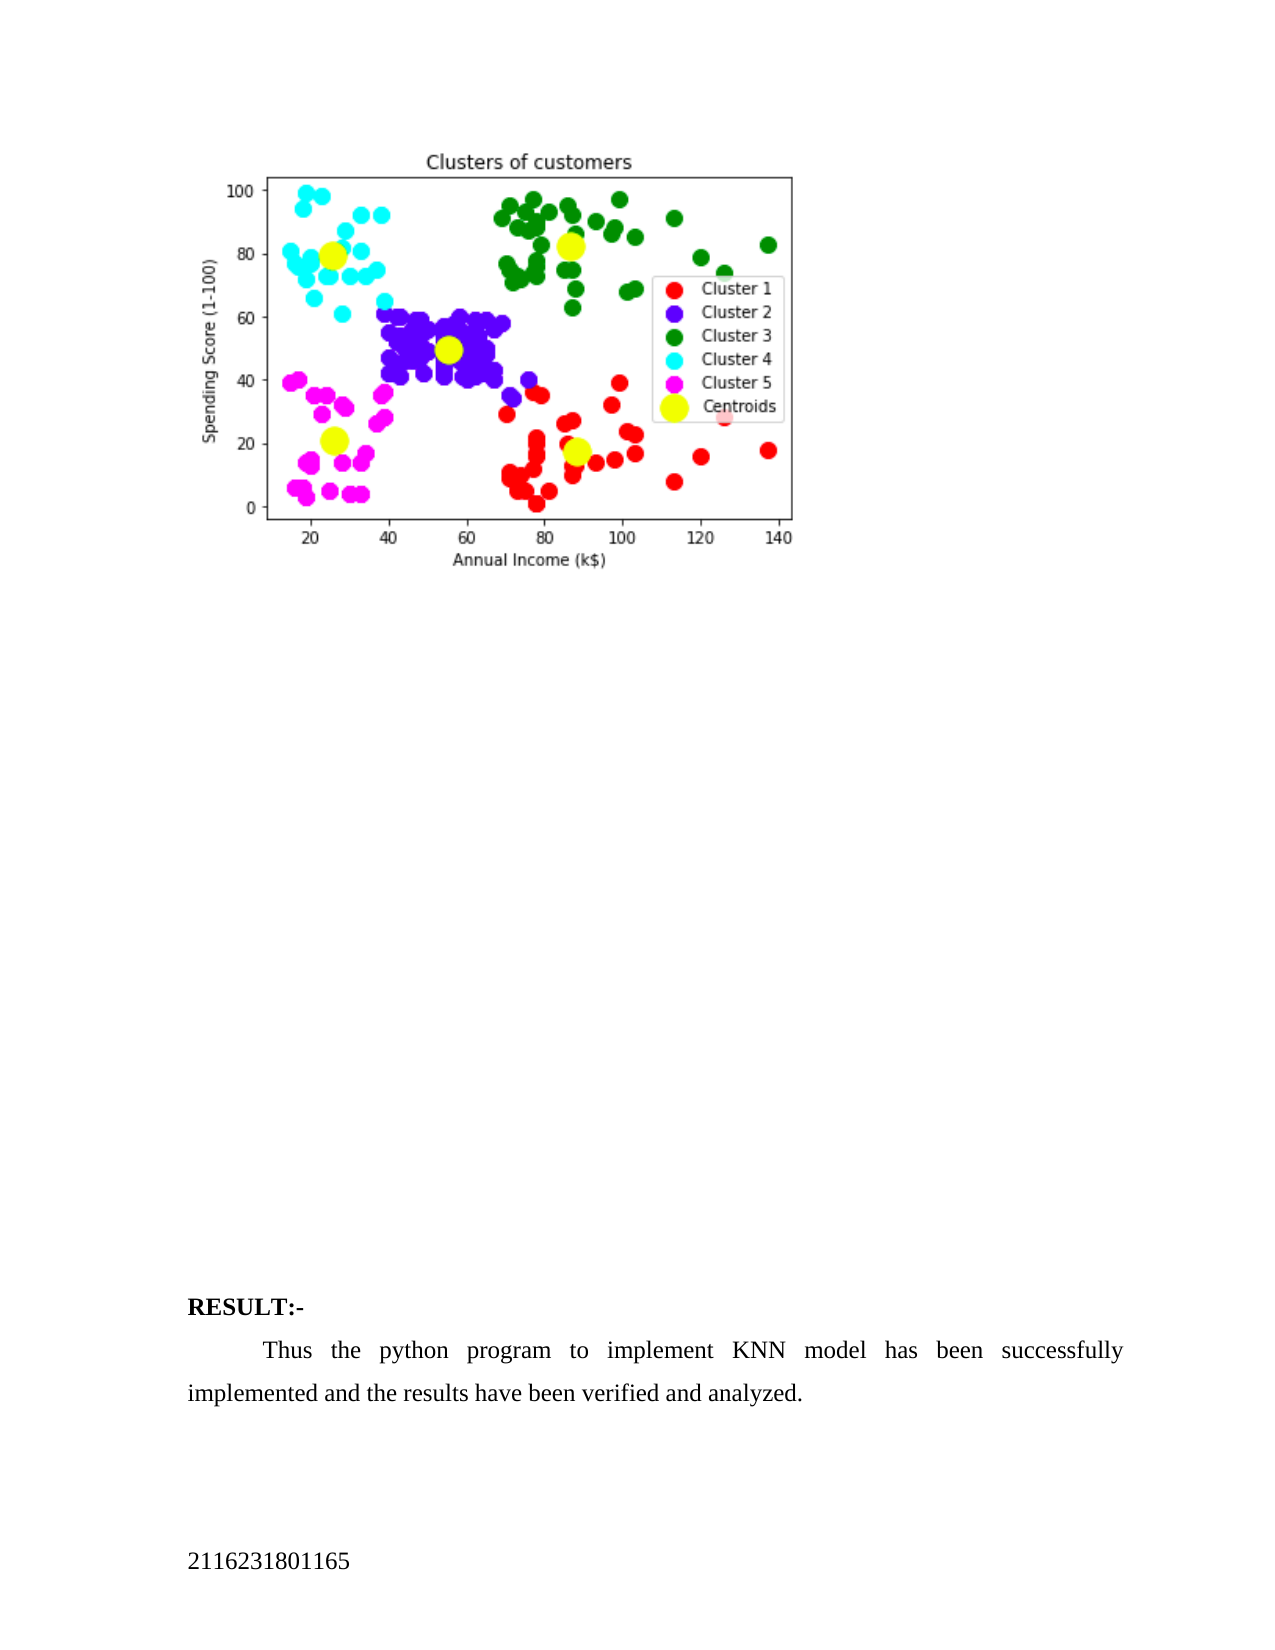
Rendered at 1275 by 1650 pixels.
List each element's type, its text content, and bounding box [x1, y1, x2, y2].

text Thus the python program to implement KNN model has been successfully implemented and the results have been verified and analyzed. [187, 1335, 1125, 1407]
text RESULT:- [187, 1292, 1125, 1321]
picture [187, 150, 829, 588]
